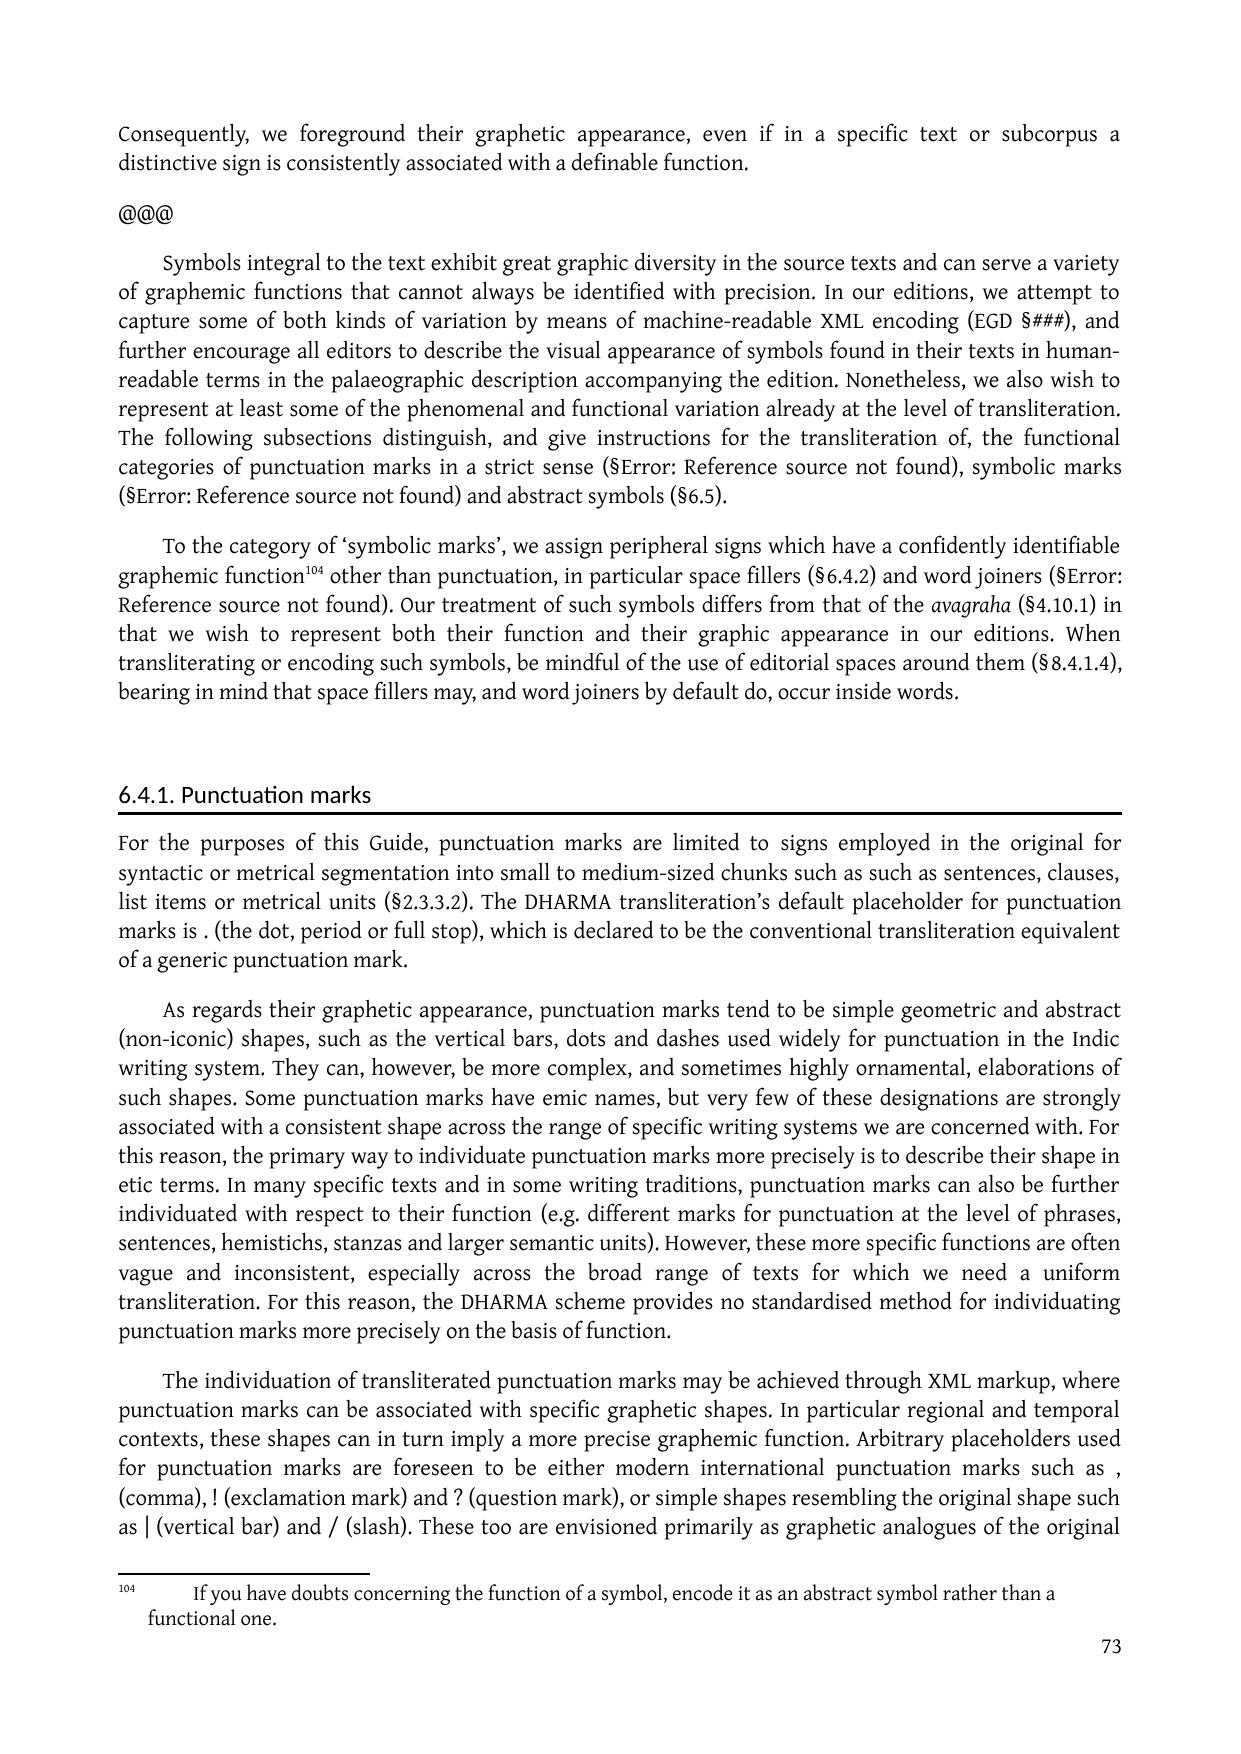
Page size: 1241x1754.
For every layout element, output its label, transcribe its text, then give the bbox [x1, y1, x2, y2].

text For the purposes of this Guide, punctuation marks are limited to signs employed in the original for syntactic or metrical segmentation into small to medium-sized chunks such as such as sentences, clauses, list items or metrical units (§2.3.3.2). The DHARMA transliteration’s default placeholder for punctuation marks is . (the dot, period or full stop), which is declared to be the conventional transliteration equivalent of a generic punctuation mark. [118, 827, 1122, 973]
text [118, 1365, 1122, 1540]
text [118, 118, 1122, 176]
text As regards their graphetic appearance, punctuation marks tend to be simple geometric and abstract (non-iconic) shapes, such as the vertical bars, dots and dashes used widely for punctuation in the Indic writing system. They can, however, be more complex, and sometimes highly ornamental, elaborations of such shapes. Some punctuation marks have emic names, but very few of these designations are strongly associated with a consistent shape across the range of specific writing systems we are concerned with. For this reason, the primary way to individuate punctuation marks more precisely is to describe their shape in etic terms. In many specific texts and in some writing traditions, punctuation marks can also be further individuated with respect to their function (e.g. different marks for punctuation at the level of phrases, sentences, hemistichs, stanzas and larger semantic units). However, these more specific functions are often vague and inconsistent, especially across the broad range of texts for which we need a uniform transliteration. For this reason, the DHARMA scheme provides no standardised method for individuating punctuation marks more precisely on the basis of function. [118, 994, 1122, 1344]
subtitle Punctuation marks [118, 776, 1122, 812]
text @@@ [118, 197, 1122, 226]
